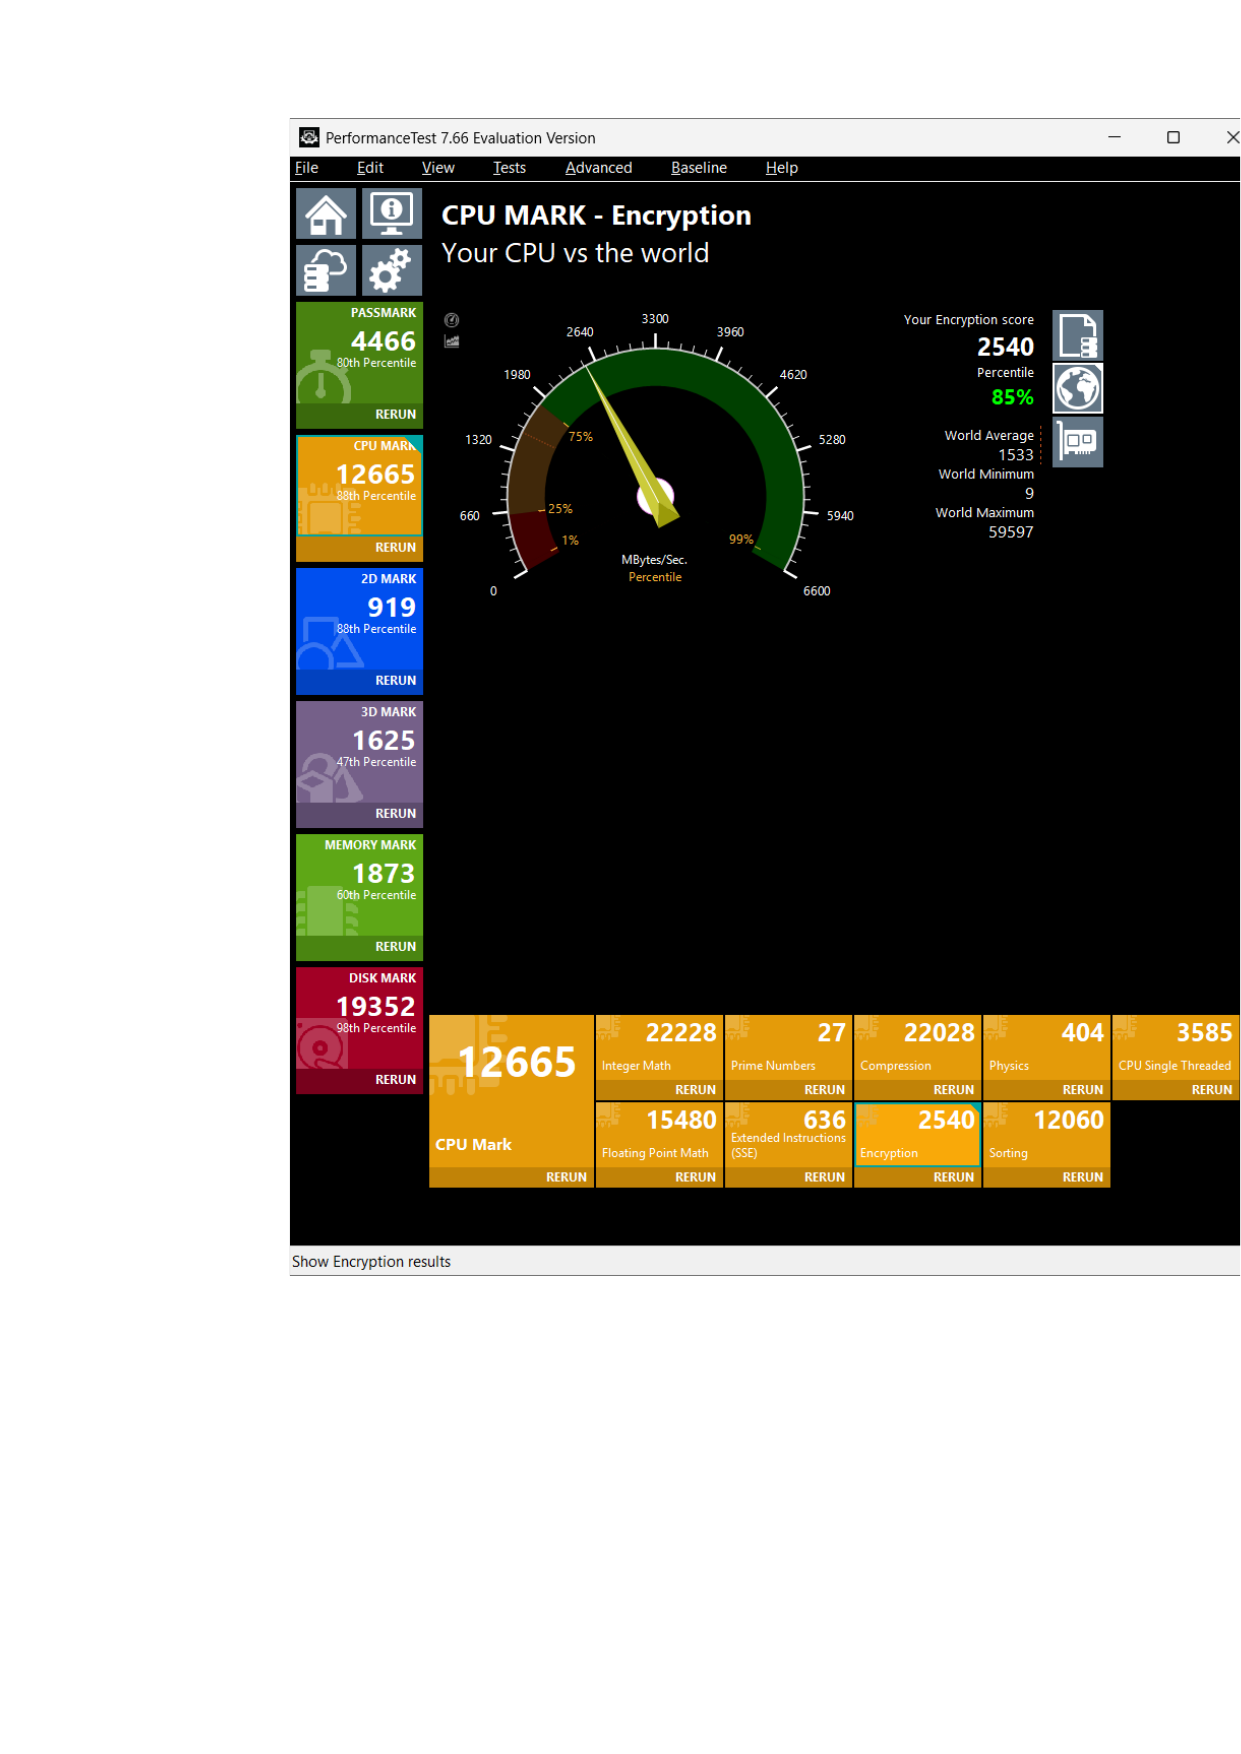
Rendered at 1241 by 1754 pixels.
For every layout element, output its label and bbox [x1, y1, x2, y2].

picture [289, 118, 1241, 1276]
